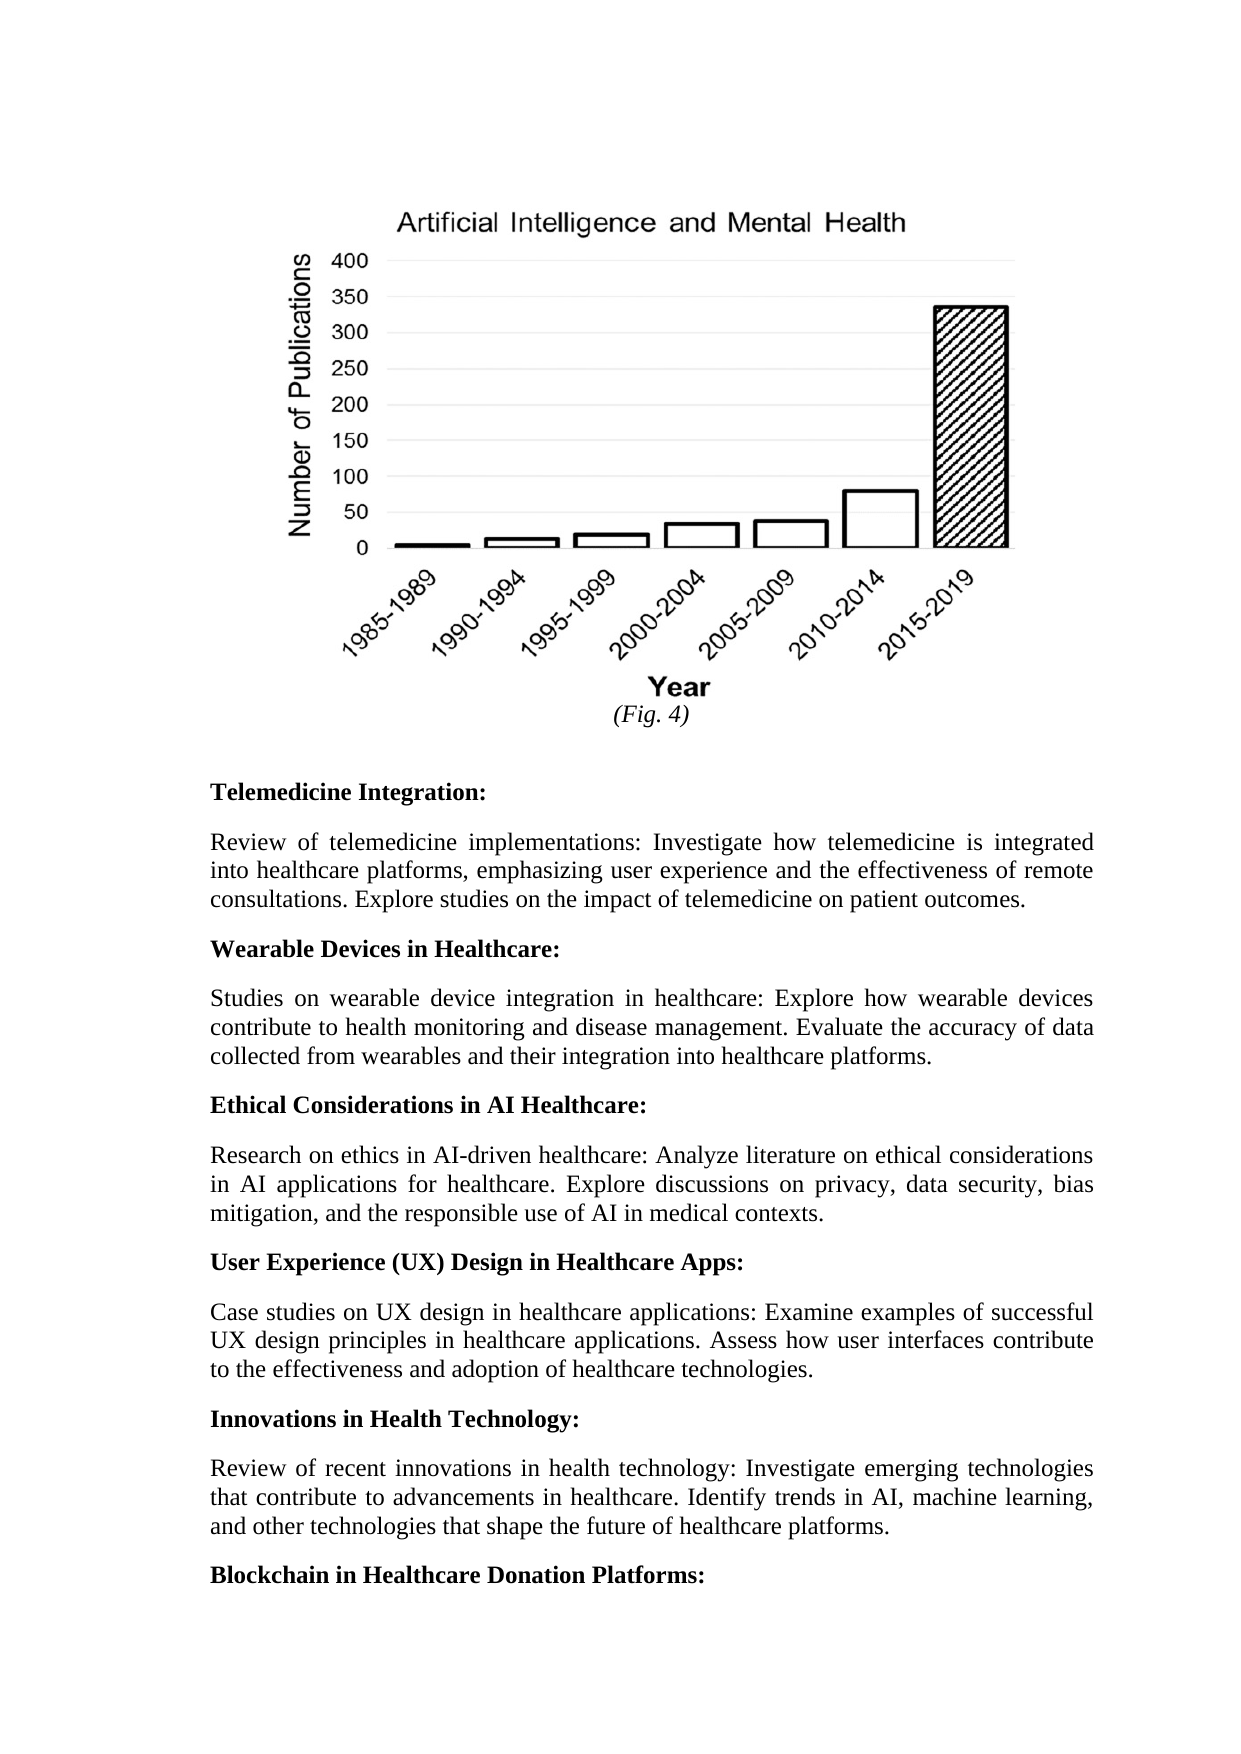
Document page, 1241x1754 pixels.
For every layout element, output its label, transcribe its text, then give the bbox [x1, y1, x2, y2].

text Innovations in Health Technology: [210, 1404, 1095, 1433]
text User Experience (UX) Design in Healthcare Apps: [210, 1247, 1095, 1276]
text Blockchain in Healthcare Donation Platforms: [210, 1561, 1095, 1589]
text Research on ethics in AI-driven healthcare: Analyze literature on ethical considerations in AI applications for healthcare. Explore discussions on privacy, data security, bias mitigation, and the responsible use of AI in medical contexts. [210, 1140, 1095, 1226]
text Review of recent innovations in health technology: Investigate emerging technologies that contribute to advancements in healthcare. Identify trends in AI, machine learning, and other technologies that shape the future of healthcare platforms. [210, 1453, 1095, 1540]
picture [285, 208, 1019, 700]
text Telemedicine Integration: [210, 777, 1095, 806]
text Case studies on UX design in healthcare applications: Examine examples of successful UX design principles in healthcare applications. Assess how user interfaces contribute to the effectiveness and adoption of healthcare technologies. [210, 1297, 1095, 1383]
text Wearable Devices in Healthcare: [210, 934, 1095, 963]
text Studies on wearable device integration in healthcare: Explore how wearable devices contribute to health monitoring and disease management. Evaluate the accuracy of data collected from wearables and their integration into healthcare platforms. [210, 983, 1095, 1070]
text Review of telemedicine implementations: Investigate how telemedicine is integrated into healthcare platforms, emphasizing user experience and the effectiveness of remote consultations. Explore studies on the impact of telemedicine on patient outcomes. [210, 827, 1095, 913]
text Ethical Considerations in AI Healthcare: [210, 1091, 1095, 1119]
